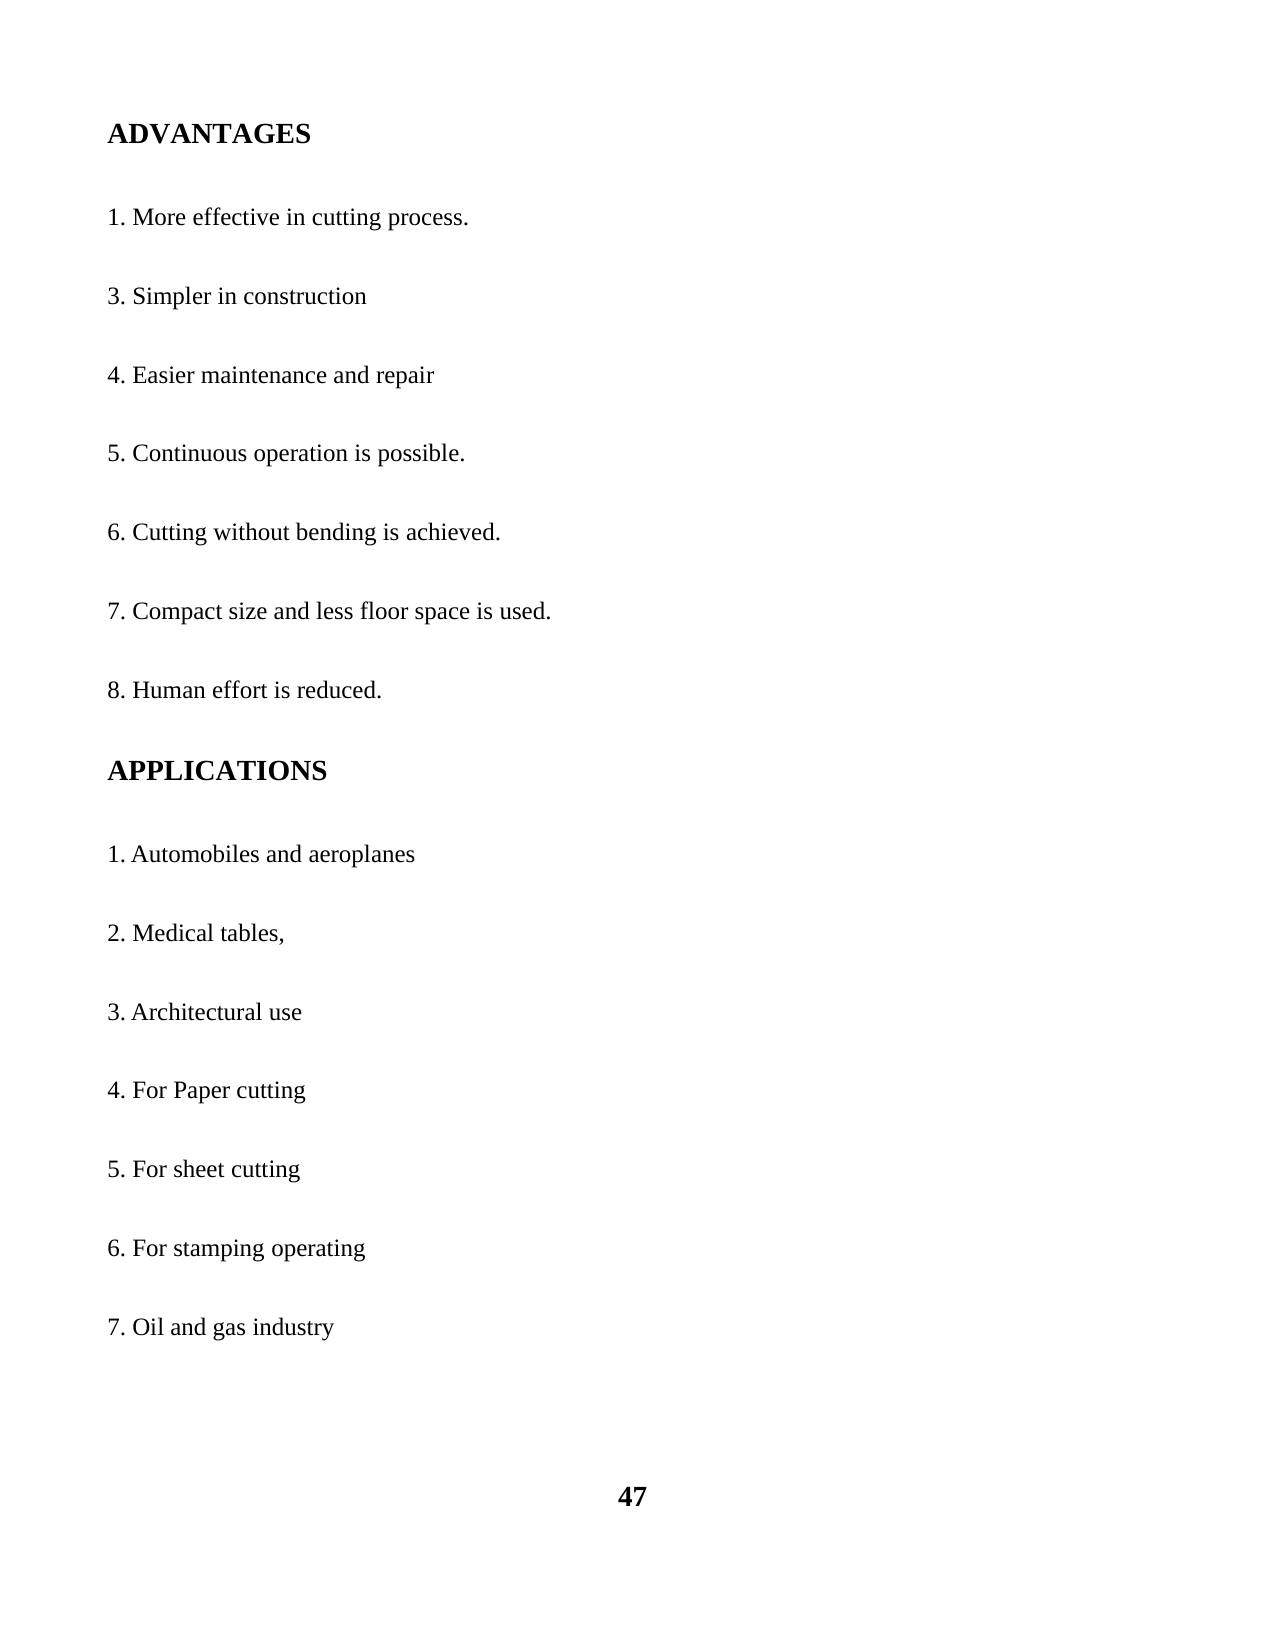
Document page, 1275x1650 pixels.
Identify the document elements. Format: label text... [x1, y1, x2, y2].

list Oil and gas industry [107, 1312, 1258, 1341]
subtitle ADVANTAGES [107, 116, 1258, 150]
list Compact size and less floor space is used. [107, 596, 1258, 625]
list Automobiles and aeroplanes [107, 839, 1258, 868]
subtitle APPLICATIONS [107, 753, 1258, 787]
list Human effort is reduced. [107, 675, 1258, 703]
list Architectural use [107, 997, 1258, 1026]
list Continuous operation is possible. [107, 438, 1258, 467]
list Easier maintenance and repair [107, 360, 1258, 388]
list For sheet cutting [107, 1154, 1258, 1183]
list More effective in cutting process. [107, 202, 1258, 231]
list For Paper cutting [107, 1076, 1258, 1104]
list Medical tables, [107, 918, 1258, 947]
list For stamping operating [107, 1233, 1258, 1262]
list Cutting without bending is achieved. [107, 517, 1258, 546]
list Simpler in construction [107, 281, 1258, 310]
